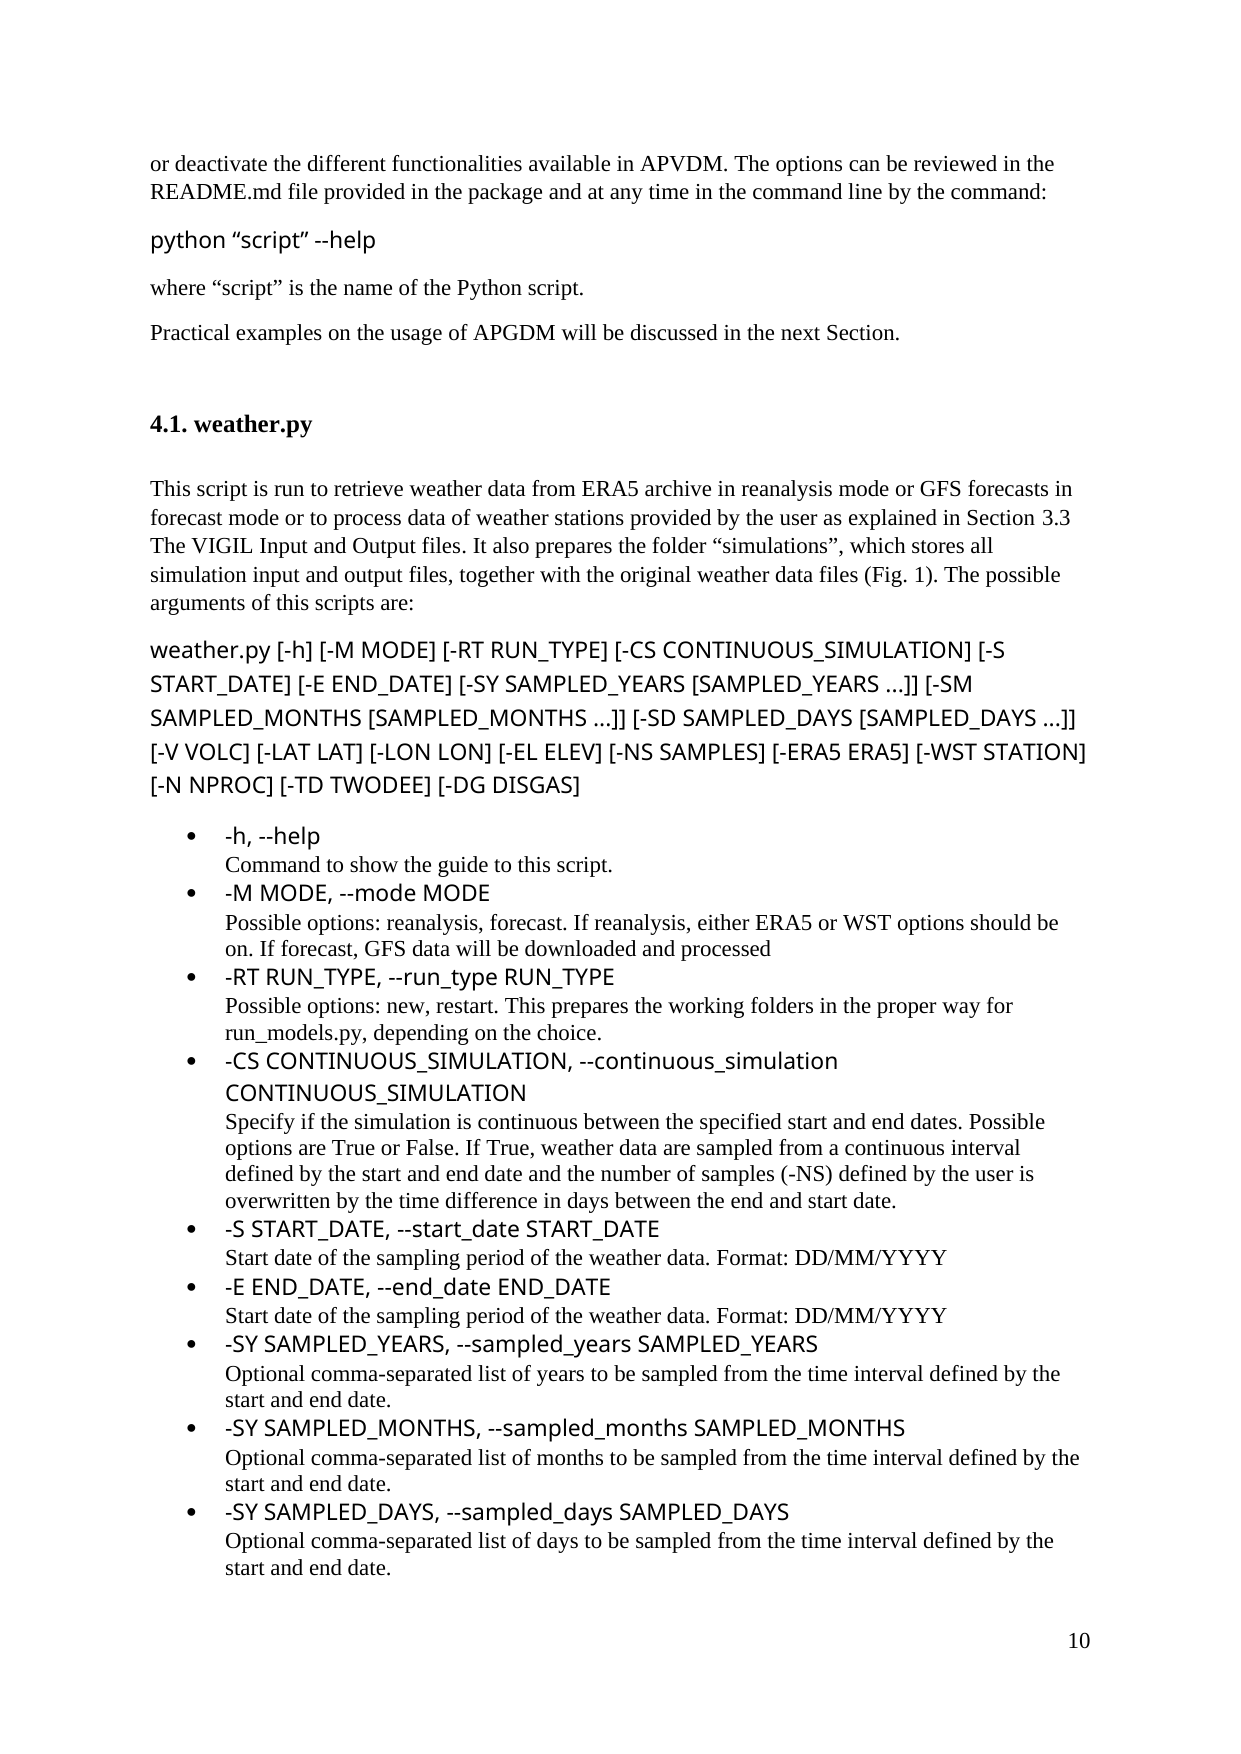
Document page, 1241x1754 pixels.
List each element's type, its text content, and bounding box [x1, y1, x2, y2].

list -SY SAMPLED_YEARS, --sampled_years SAMPLED_YEARS [187, 1328, 1090, 1360]
list Optional comma-separated list of months to be sampled from the time interval defined by the start and end date. [225, 1444, 1090, 1496]
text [150, 150, 1090, 205]
list Possible options: new, restart. This prepares the working folders in the proper way for run_models.py, depending on the choice. [225, 993, 1090, 1045]
list -SY SAMPLED_DAYS, --sampled_days SAMPLED_DAYS [187, 1496, 1090, 1528]
list Specify if the simulation is continuous between the specified start and end dates. Possible options are True or False. If True, weather data are sampled from a continuous interval defined by the start and end date and the number of samples (-NS) defined by the user is overwritten by the time difference in days between the end and start date. [225, 1108, 1090, 1213]
list Optional comma-separated list of years to be sampled from the time interval defined by the start and end date. [225, 1360, 1090, 1412]
list -h, --help [187, 820, 1090, 851]
subtitle 4.1. weather.py [150, 409, 1090, 438]
list Possible options: reanalysis, forecast. If reanalysis, either ERA5 or WST options should be [225, 909, 1090, 935]
list Command to show the guide to this script. [225, 851, 1090, 877]
list -S START_DATE, --start_date START_DATE [187, 1213, 1090, 1244]
list Optional comma-separated list of days to be sampled from the time interval defined by the start and end date. [225, 1528, 1090, 1580]
list Start date of the sampling period of the weather data. Format: DD/MM/YYYY [225, 1302, 1090, 1328]
text Practical examples on the usage of APGDM will be discussed in the next Section. [150, 319, 1090, 345]
list -RT RUN_TYPE, --run_type RUN_TYPE [187, 961, 1090, 993]
text weather.py [-h] [-M MODE] [-RT RUN_TYPE] [-CS CONTINUOUS_SIMULATION] [-S START_DATE] [-E END_DATE] [-SY SAMPLED_YEARS [SAMPLED_YEARS ...]] [-SM SAMPLED_MONTHS [SAMPLED_MONTHS ...]] [-SD SAMPLED_DAYS [SAMPLED_DAYS ...]] [-V VOLC] [-LAT LAT] [-LON LON] [-EL ELEV] [-NS SAMPLES] [-ERA5 ERA5] [-WST STATION] [-N NPROC] [-TD TWODEE] [-DG DISGAS] [150, 634, 1090, 801]
text python “script” --help [150, 223, 1090, 255]
list -E END_DATE, --end_date END_DATE [187, 1271, 1090, 1302]
text where “script” is the name of the Python script. [150, 274, 1090, 300]
list -SY SAMPLED_MONTHS, --sampled_months SAMPLED_MONTHS [187, 1412, 1090, 1444]
list on. If forecast, GFS data will be downloaded and processed [225, 935, 1090, 961]
text This script is run to retrieve weather data from ERA5 archive in reanalysis mode or GFS forecasts in forecast mode or to process data of weather stations provided by the user as explained in Section 3.3. It also prepares the folder “simulations”, which stores all simulation input and output files, together with the original weather data files (Fig. 1). The possible arguments of this scripts are: [150, 476, 1090, 616]
list -M MODE, --mode MODE [187, 877, 1090, 909]
list -CS CONTINUOUS_SIMULATION, --continuous_simulation CONTINUOUS_SIMULATION [187, 1045, 1090, 1108]
list Start date of the sampling period of the weather data. Format: DD/MM/YYYY [225, 1244, 1090, 1271]
